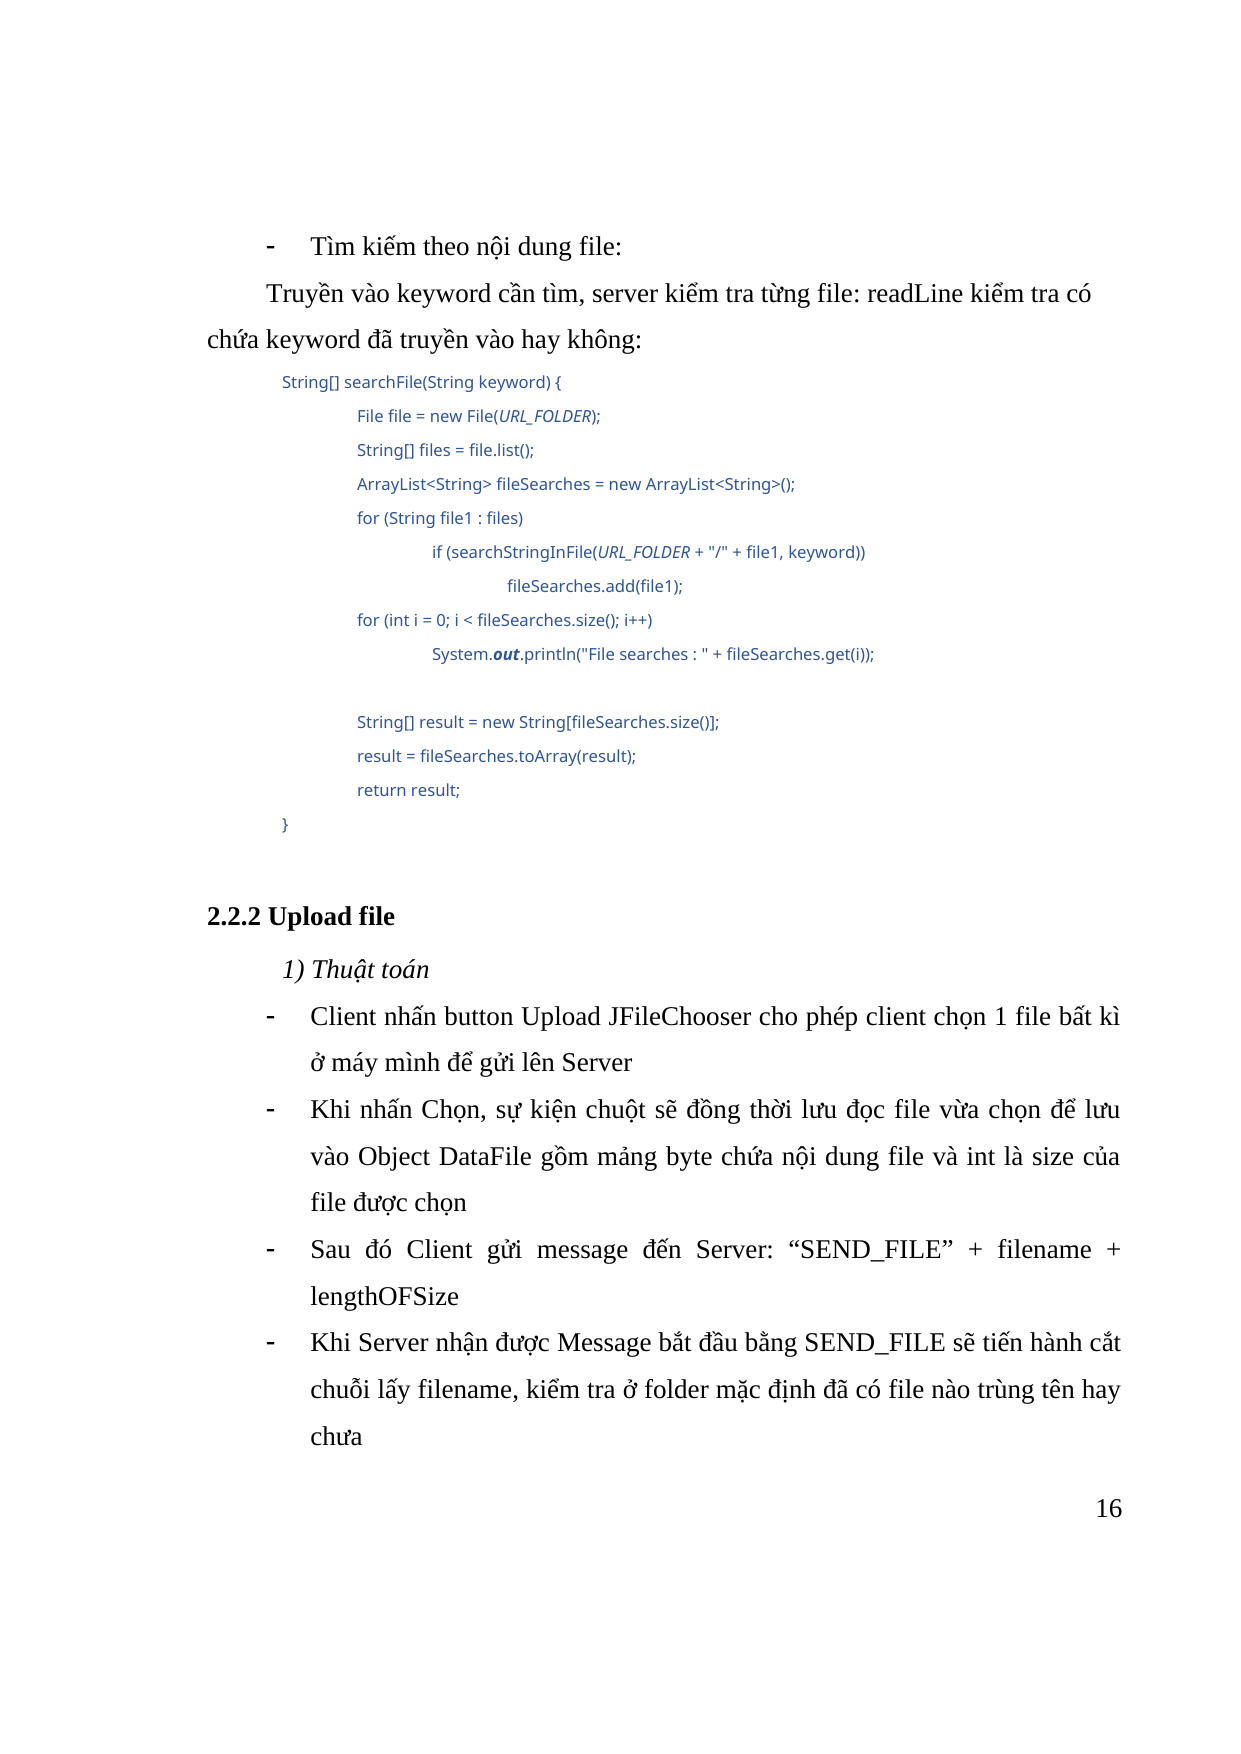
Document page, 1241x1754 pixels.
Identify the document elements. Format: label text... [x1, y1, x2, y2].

text String[] searchFile(String keyword) { [207, 370, 1122, 393]
text Client nhấn button Upload JFileChooser cho phép client chọn 1 file bất kì ở máy mình để gửi lên Server [266, 999, 1122, 1077]
text ArrayList<String> fileSearches = new ArrayList<String>(); [207, 472, 1122, 495]
text result = fileSearches.toArray(result); [207, 745, 1122, 768]
text Truyền vào keyword cần tìm, server kiểm tra từng file: readLine kiểm tra có chứa keyword đã truyền vào hay không: [207, 277, 1122, 355]
text System.out.println("File searches : " + fileSearches.get(i)); [207, 643, 1122, 665]
text File file = new File(URL_FOLDER); [207, 404, 1122, 427]
text return result; [207, 779, 1122, 802]
text } [207, 813, 1122, 836]
text Khi nhấn Chọn, sự kiện chuột sẽ đồng thời lưu đọc file vừa chọn để lưu vào Object DataFile gồm mảng byte chứa nội dung file và int là size của file được chọn [266, 1093, 1122, 1218]
text for (String file1 : files) [207, 506, 1122, 529]
text if (searchStringInFile(URL_FOLDER + "/" + file1, keyword)) [207, 541, 1122, 563]
subtitle 2.2.2 Upload file [207, 900, 1122, 931]
text Khi Server nhận được Message bắt đầu bằng SEND_FILE sẽ tiến hành cắt chuỗi lấy filename, kiểm tra ở folder mặc định đã có file nào trùng tên hay chưa [266, 1327, 1122, 1451]
text String[] result = new String[fileSearches.size()]; [207, 711, 1122, 733]
text fileSearches.add(file1); [207, 574, 1122, 597]
text String[] files = file.list(); [207, 438, 1122, 461]
subtitle 1) Thuật toán [207, 953, 1122, 984]
text Sau đó Client gửi message đến Server: “SEND_FILE” + filename + lengthOFSize [266, 1233, 1122, 1311]
text for (int i = 0; i < fileSearches.size(); i++) [207, 609, 1122, 631]
text Tìm kiếm theo nội dung file: [266, 230, 1122, 261]
